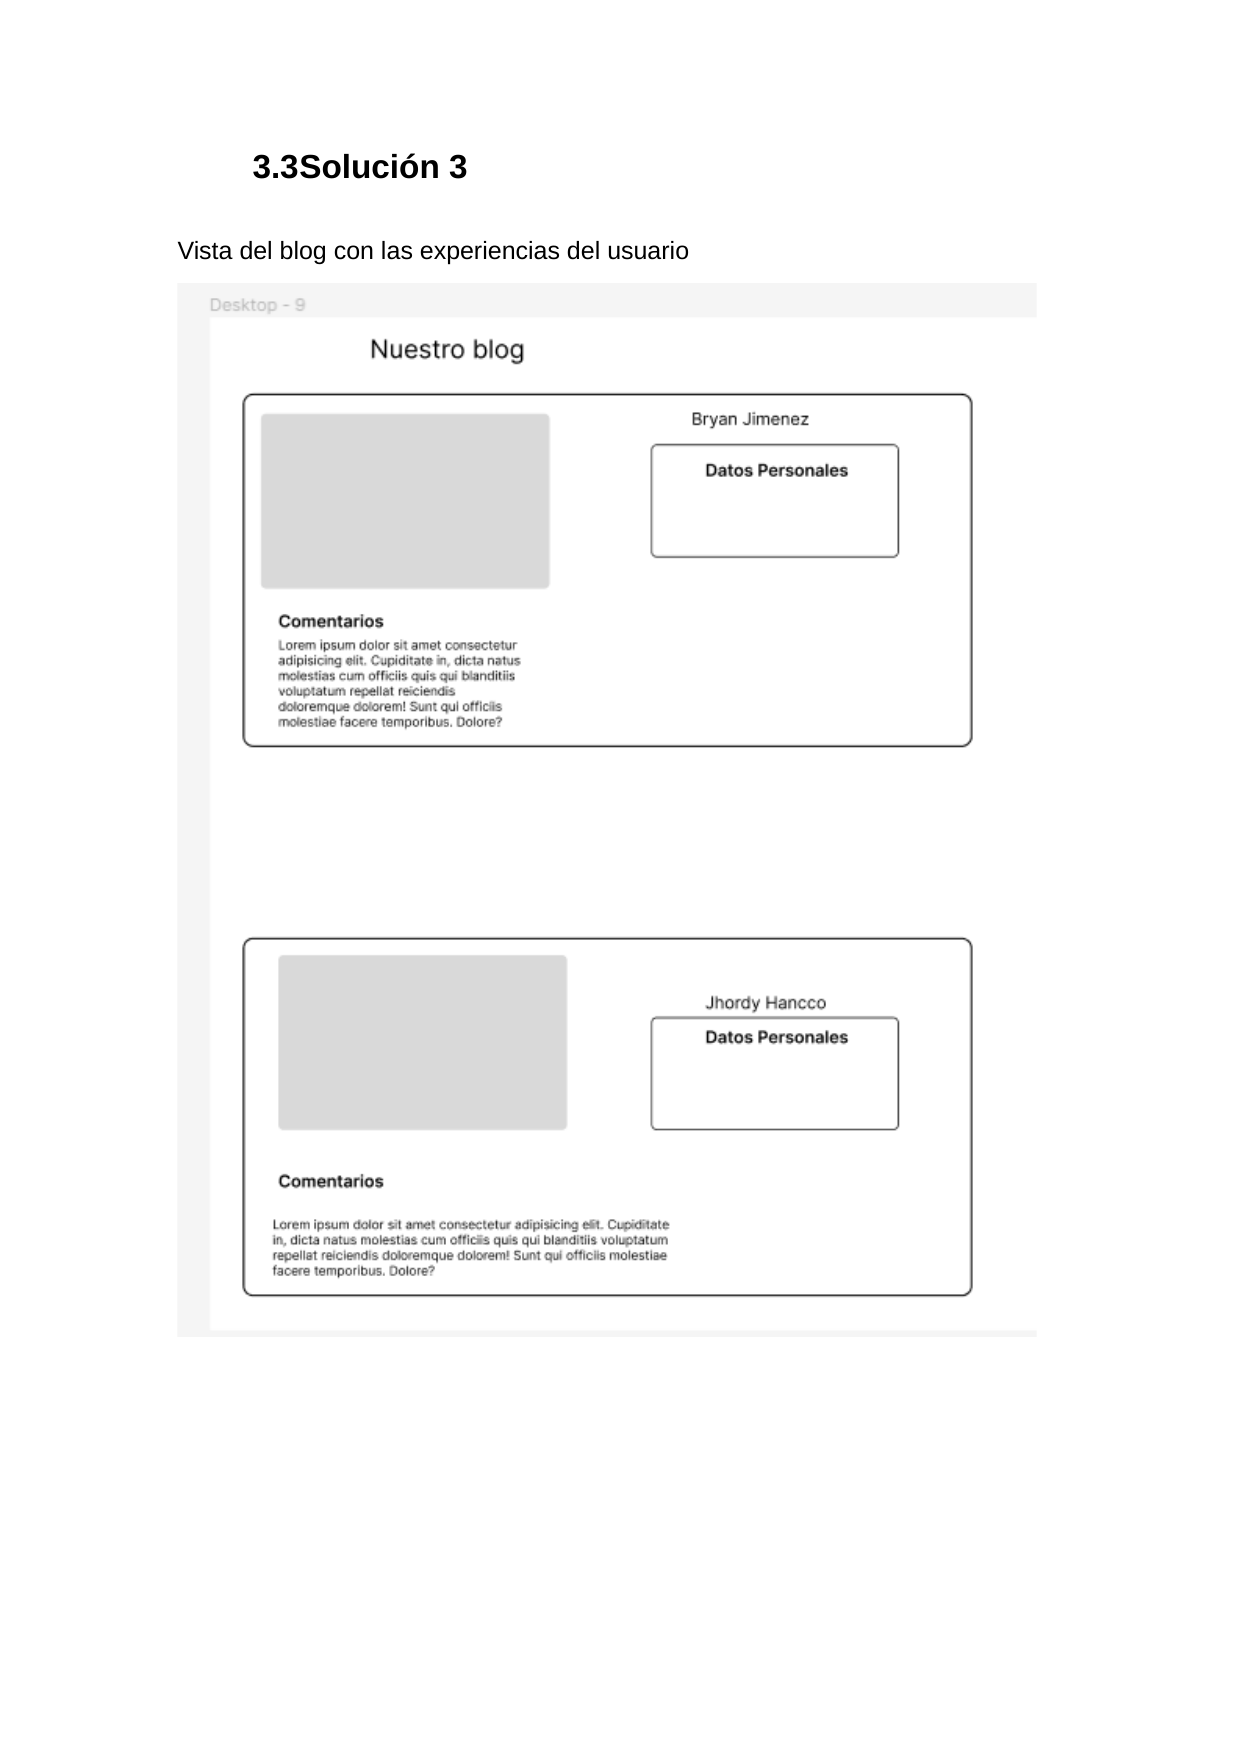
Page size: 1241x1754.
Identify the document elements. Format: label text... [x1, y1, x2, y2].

text Vista del blog con las experiencias del usuario [177, 236, 1063, 265]
subtitle Solución 3 [252, 148, 1063, 186]
picture [177, 283, 1037, 1337]
